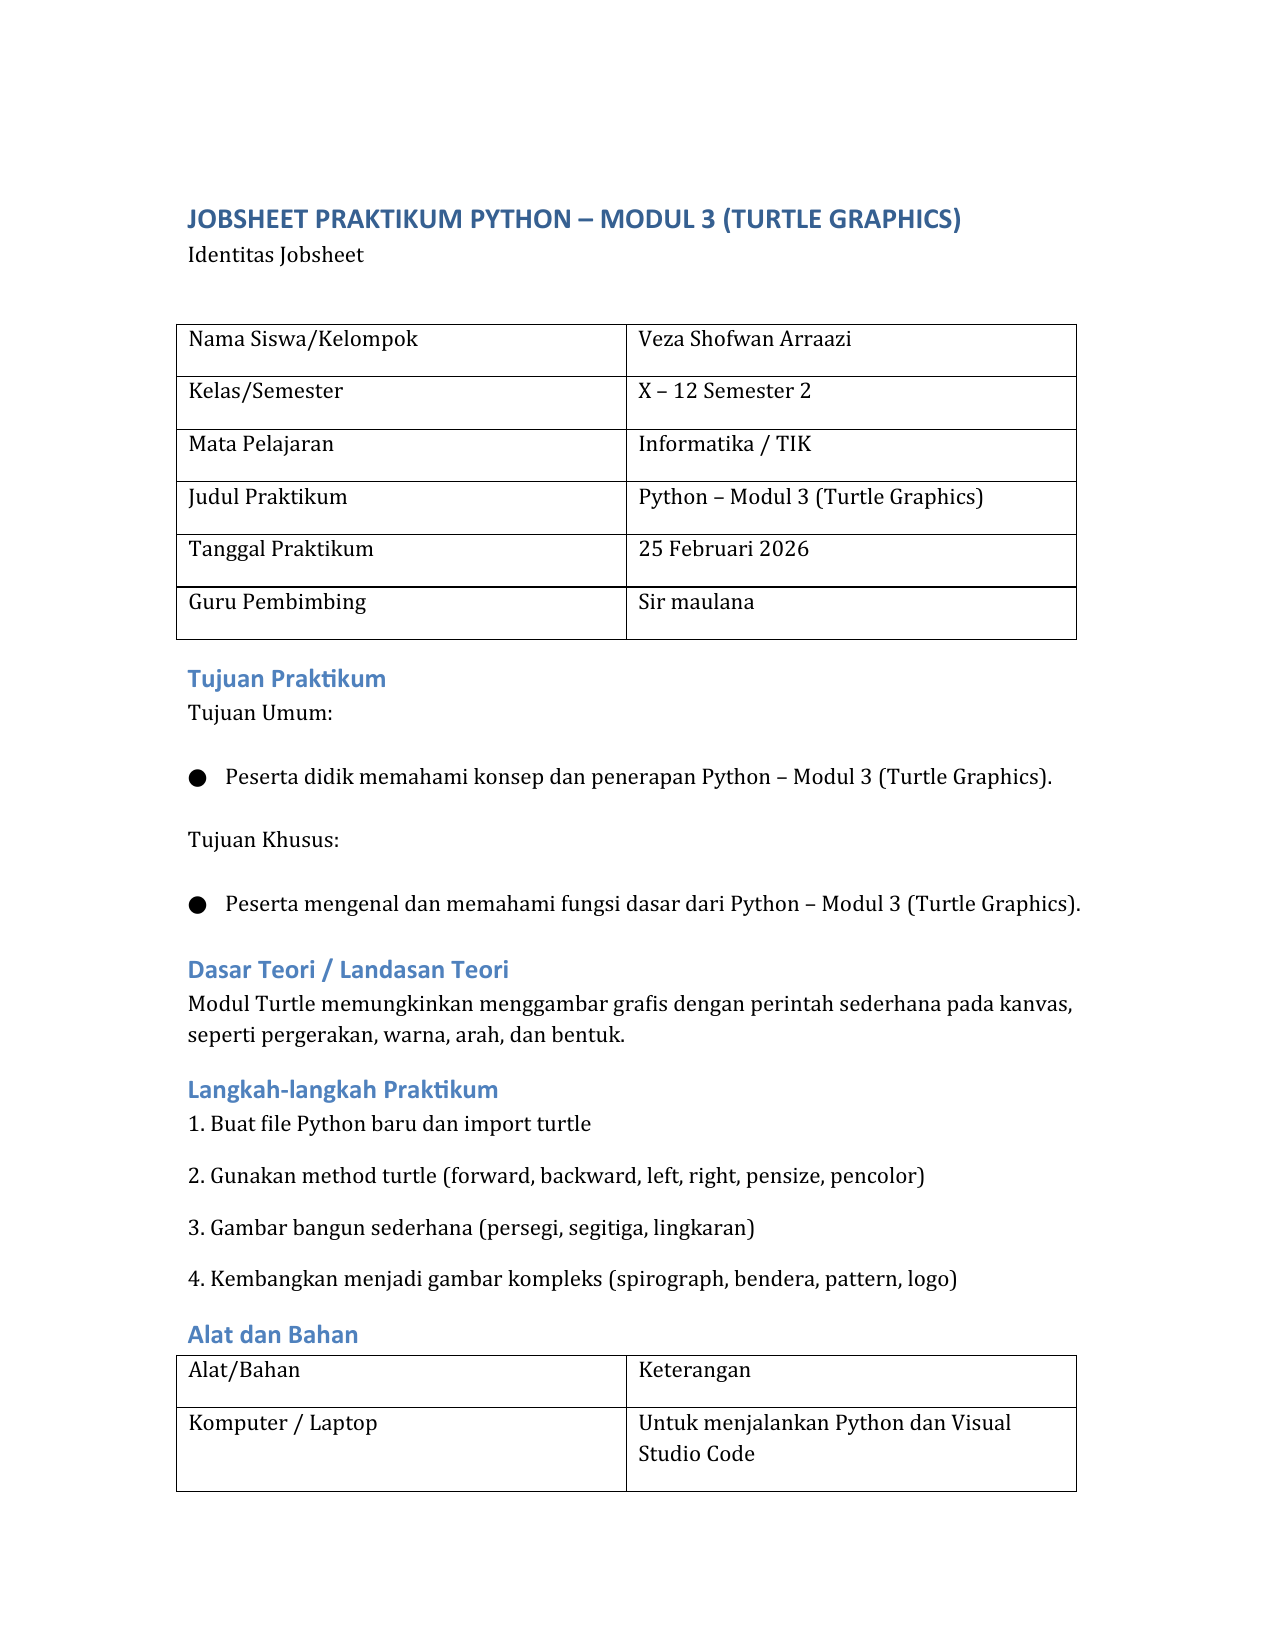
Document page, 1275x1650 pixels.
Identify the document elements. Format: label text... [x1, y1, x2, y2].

table_cell X – 12 Semester 2 [627, 377, 1076, 429]
subtitle Tujuan Praktikum [187, 661, 1087, 694]
table_cell Python – Modul 3 (Turtle Graphics) [627, 482, 1076, 534]
table_cell Guru Pembimbing [177, 588, 626, 639]
text Modul Turtle memungkinkan menggambar grafis dengan perintah sederhana pada kanvas, seperti pergerakan, warna, arah, dan bentuk. [187, 990, 1087, 1047]
table_cell 25 Februari 2026 [627, 535, 1076, 586]
table_cell Sir maulana [627, 588, 1076, 639]
subtitle JOBSHEET PRAKTIKUM PYTHON – MODUL 3 (TURTLE GRAPHICS) [187, 200, 1087, 236]
text Tujuan Umum: [187, 699, 1087, 726]
subtitle Dasar Teori / Landasan Teori [187, 952, 1087, 985]
table_cell Untuk menjalankan Python dan Visual Studio Code [627, 1408, 1076, 1491]
text 3. Gambar bangun sederhana (persegi, segitiga, lingkaran) [187, 1213, 1087, 1240]
subtitle Langkah-langkah Praktikum [187, 1072, 1087, 1105]
table_header Keterangan [627, 1356, 1076, 1407]
table_header Alat/Bahan [177, 1356, 626, 1407]
subtitle Alat dan Bahan [187, 1317, 1087, 1350]
text Identitas Jobsheet [187, 241, 1087, 299]
table_header Veza Shofwan Arraazi [627, 325, 1076, 376]
table_header Nama Siswa/Kelompok [177, 325, 626, 376]
list Peserta didik memahami konsep dan penerapan Python – Modul 3 (Turtle Graphics). [187, 751, 1087, 797]
table_cell Tanggal Praktikum [177, 535, 626, 586]
table_cell Mata Pelajaran [177, 430, 626, 481]
text 1. Buat file Python baru dan import turtle [187, 1110, 1087, 1137]
list Peserta mengenal dan memahami fungsi dasar dari Python – Modul 3 (Turtle Graphics). [187, 877, 1087, 924]
table_cell Komputer / Laptop [177, 1408, 626, 1491]
table_cell Kelas/Semester [177, 377, 626, 429]
text 4. Kembangkan menjadi gambar kompleks (spirograph, bendera, pattern, logo) [187, 1265, 1087, 1292]
text 2. Gunakan method turtle (forward, backward, left, right, pensize, pencolor) [187, 1162, 1087, 1189]
table_cell Judul Praktikum [177, 482, 626, 534]
table_cell Informatika / TIK [627, 430, 1076, 481]
text Tujuan Khusus: [187, 825, 1087, 852]
